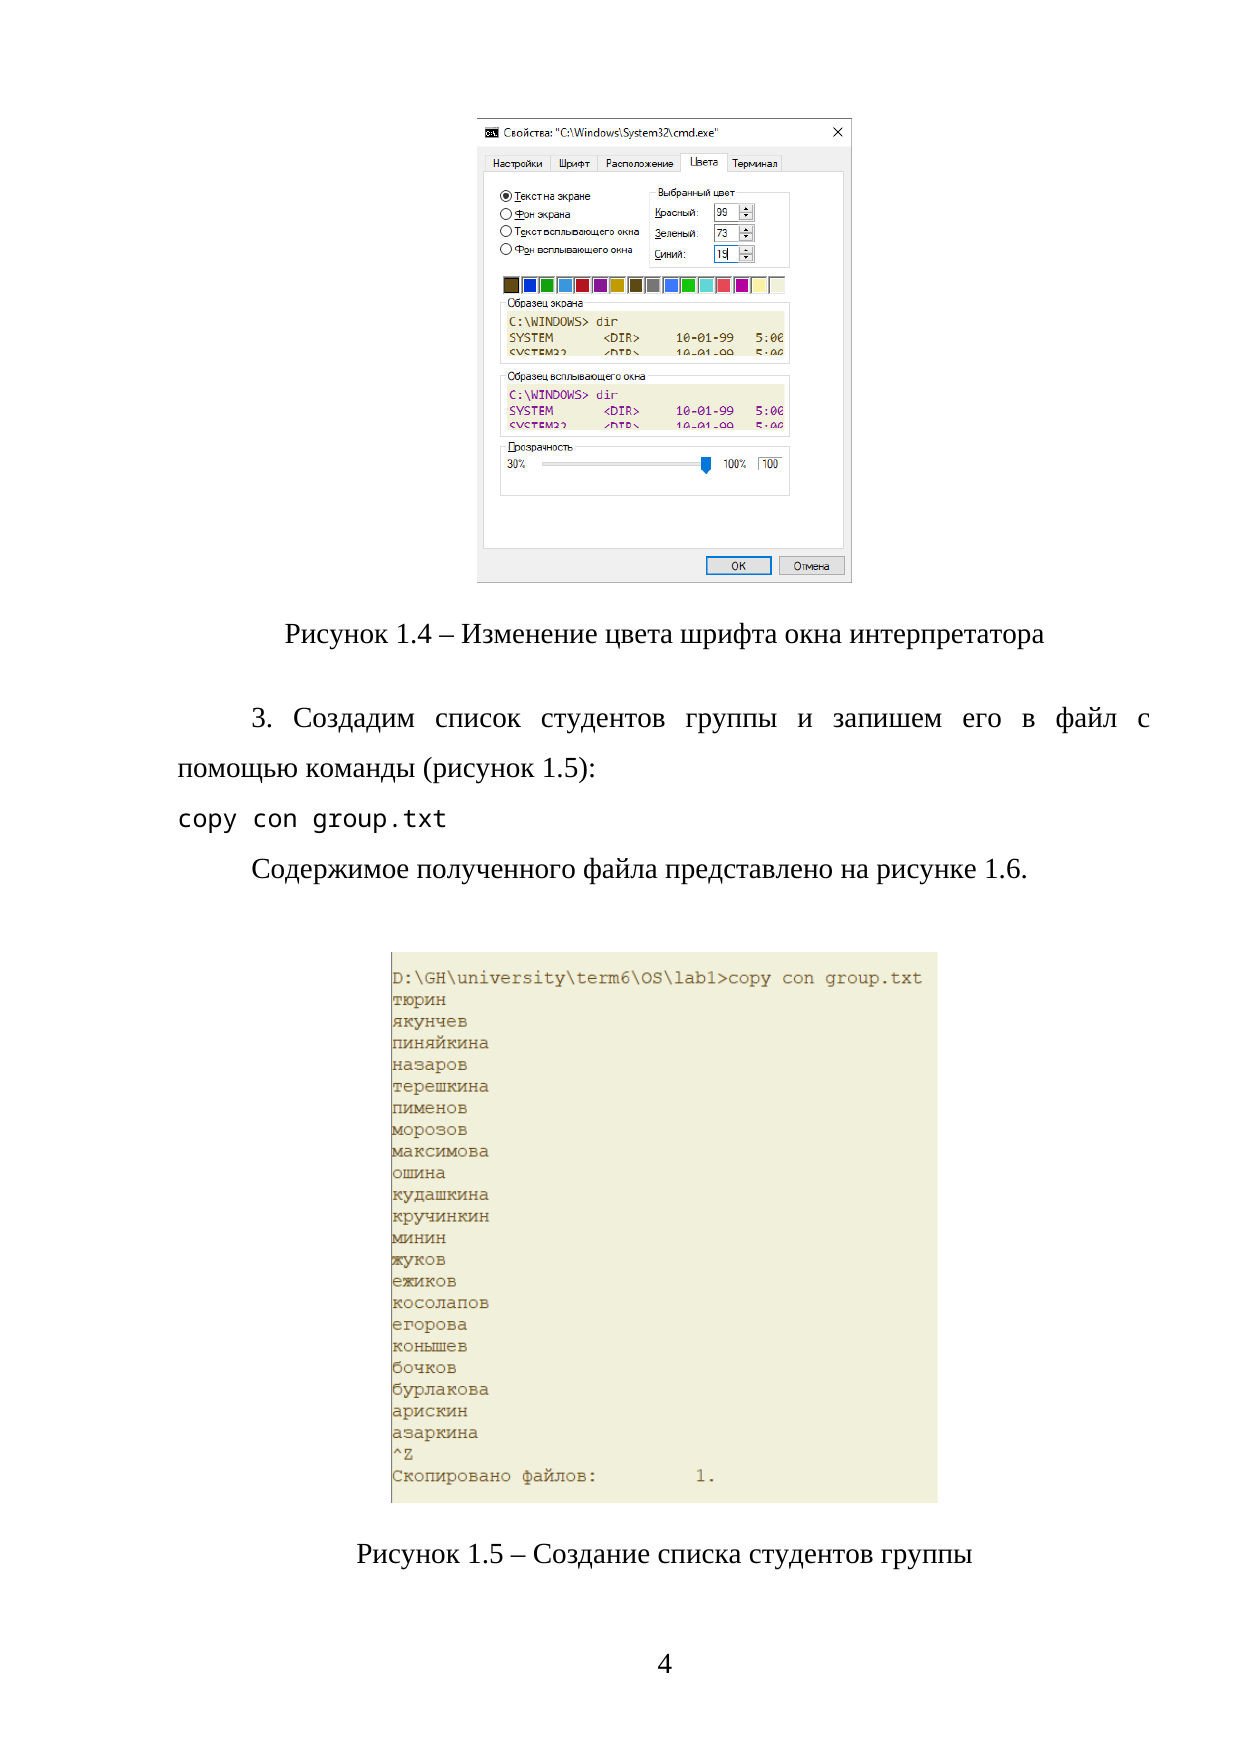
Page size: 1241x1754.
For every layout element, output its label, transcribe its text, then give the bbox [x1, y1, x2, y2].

picture [477, 118, 852, 583]
text 3. Создадим список студентов группы и запишем его в файл с помощью команды (рисунок 1.5): [177, 700, 1152, 784]
text Рисунок 1.4 – Изменение цвета шрифта окна интерпретатора [177, 616, 1152, 650]
picture [391, 952, 938, 1503]
text Рисунок 1.5 – Создание списка студентов группы [177, 1536, 1152, 1570]
text copy con group.txt [177, 801, 1152, 835]
text Содержимое полученного файла представлено на рисунке 1.6. [177, 852, 1152, 885]
